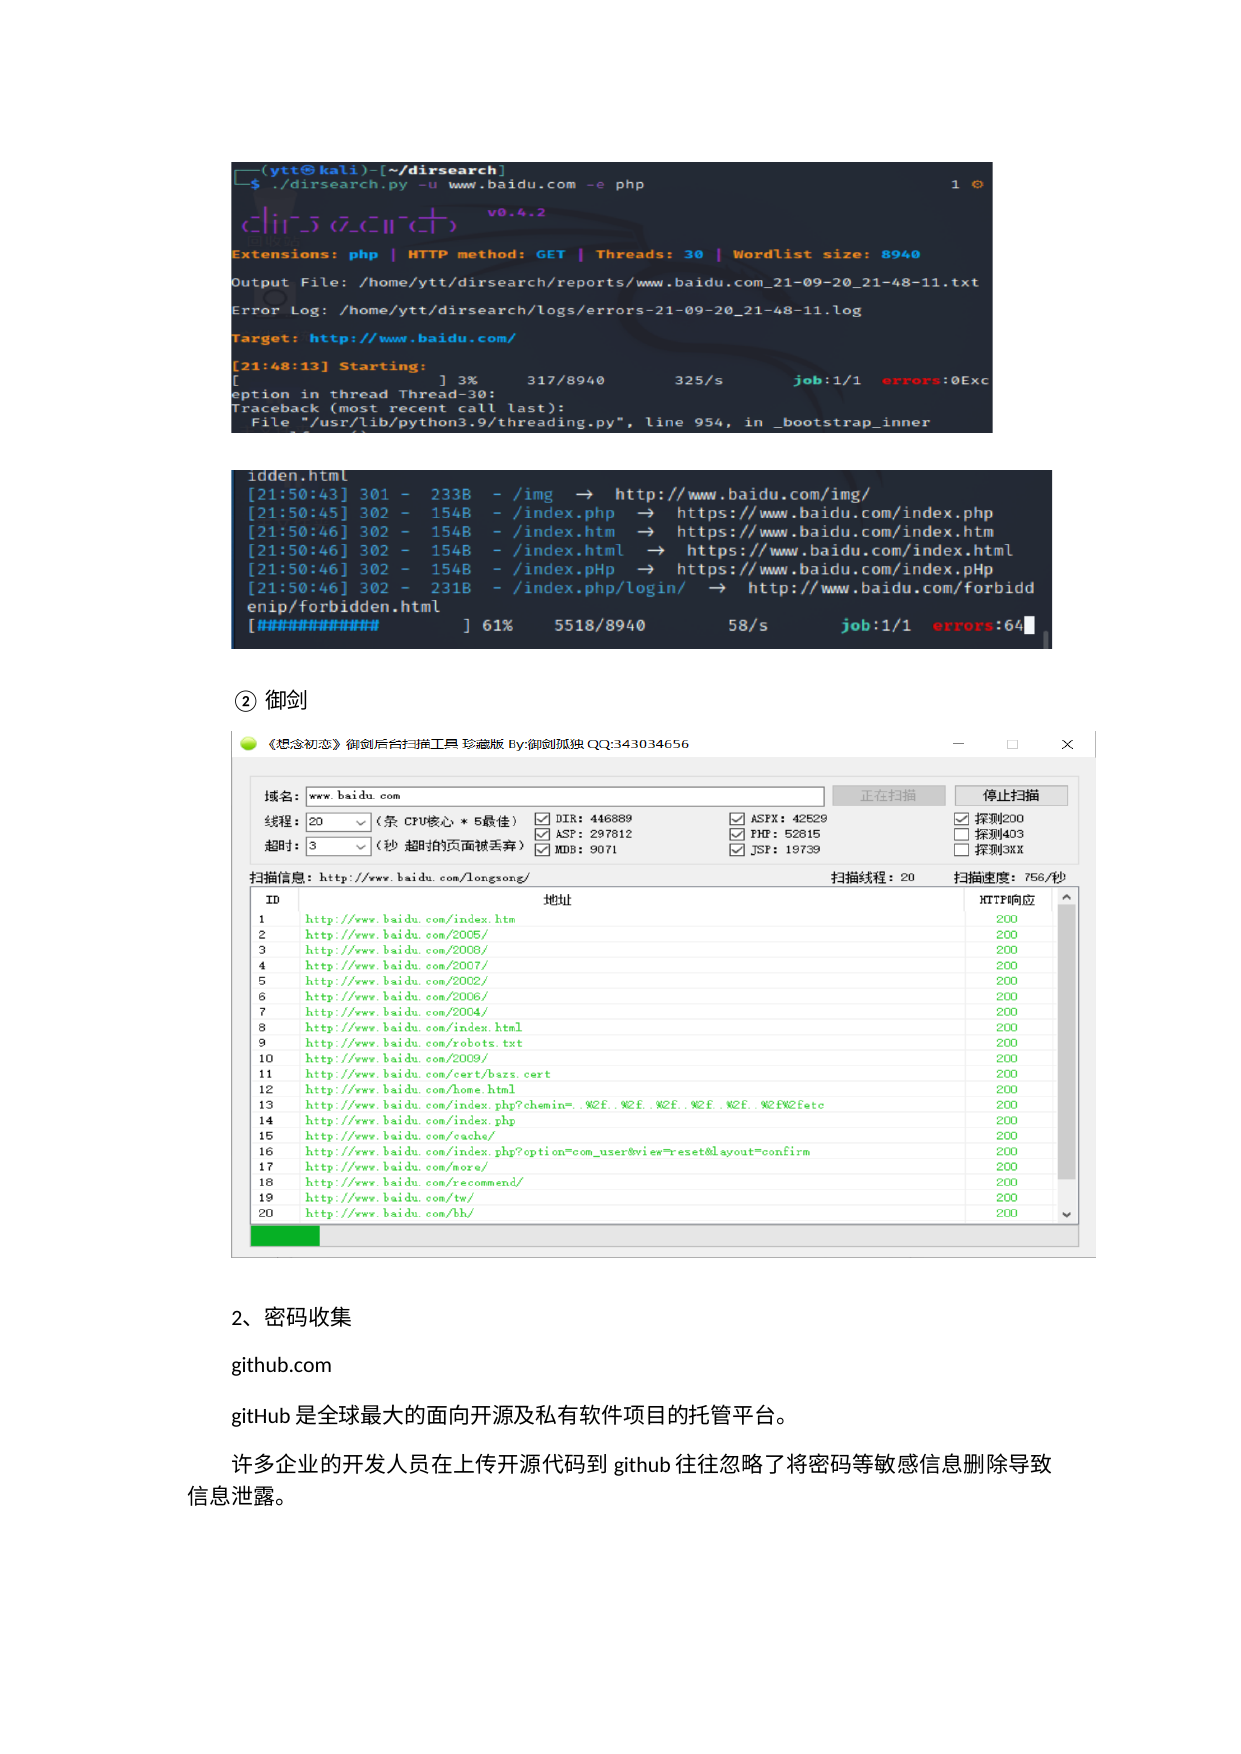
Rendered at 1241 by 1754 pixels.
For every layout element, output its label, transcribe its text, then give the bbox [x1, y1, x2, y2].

picture [231, 162, 993, 433]
text 许多企业的开发人员在上传开源代码到github往往忽略了将密码等敏感信息删除导致信息泄露。 [187, 1446, 1053, 1511]
picture [231, 470, 1053, 649]
list 2、密码收集 [187, 1300, 1053, 1332]
list ②御剑 [187, 682, 1053, 715]
picture [231, 731, 1096, 1258]
text github.com [187, 1349, 1053, 1381]
text gitHub是全球最大的面向开源及私有软件项目的托管平台。 [187, 1398, 1053, 1430]
